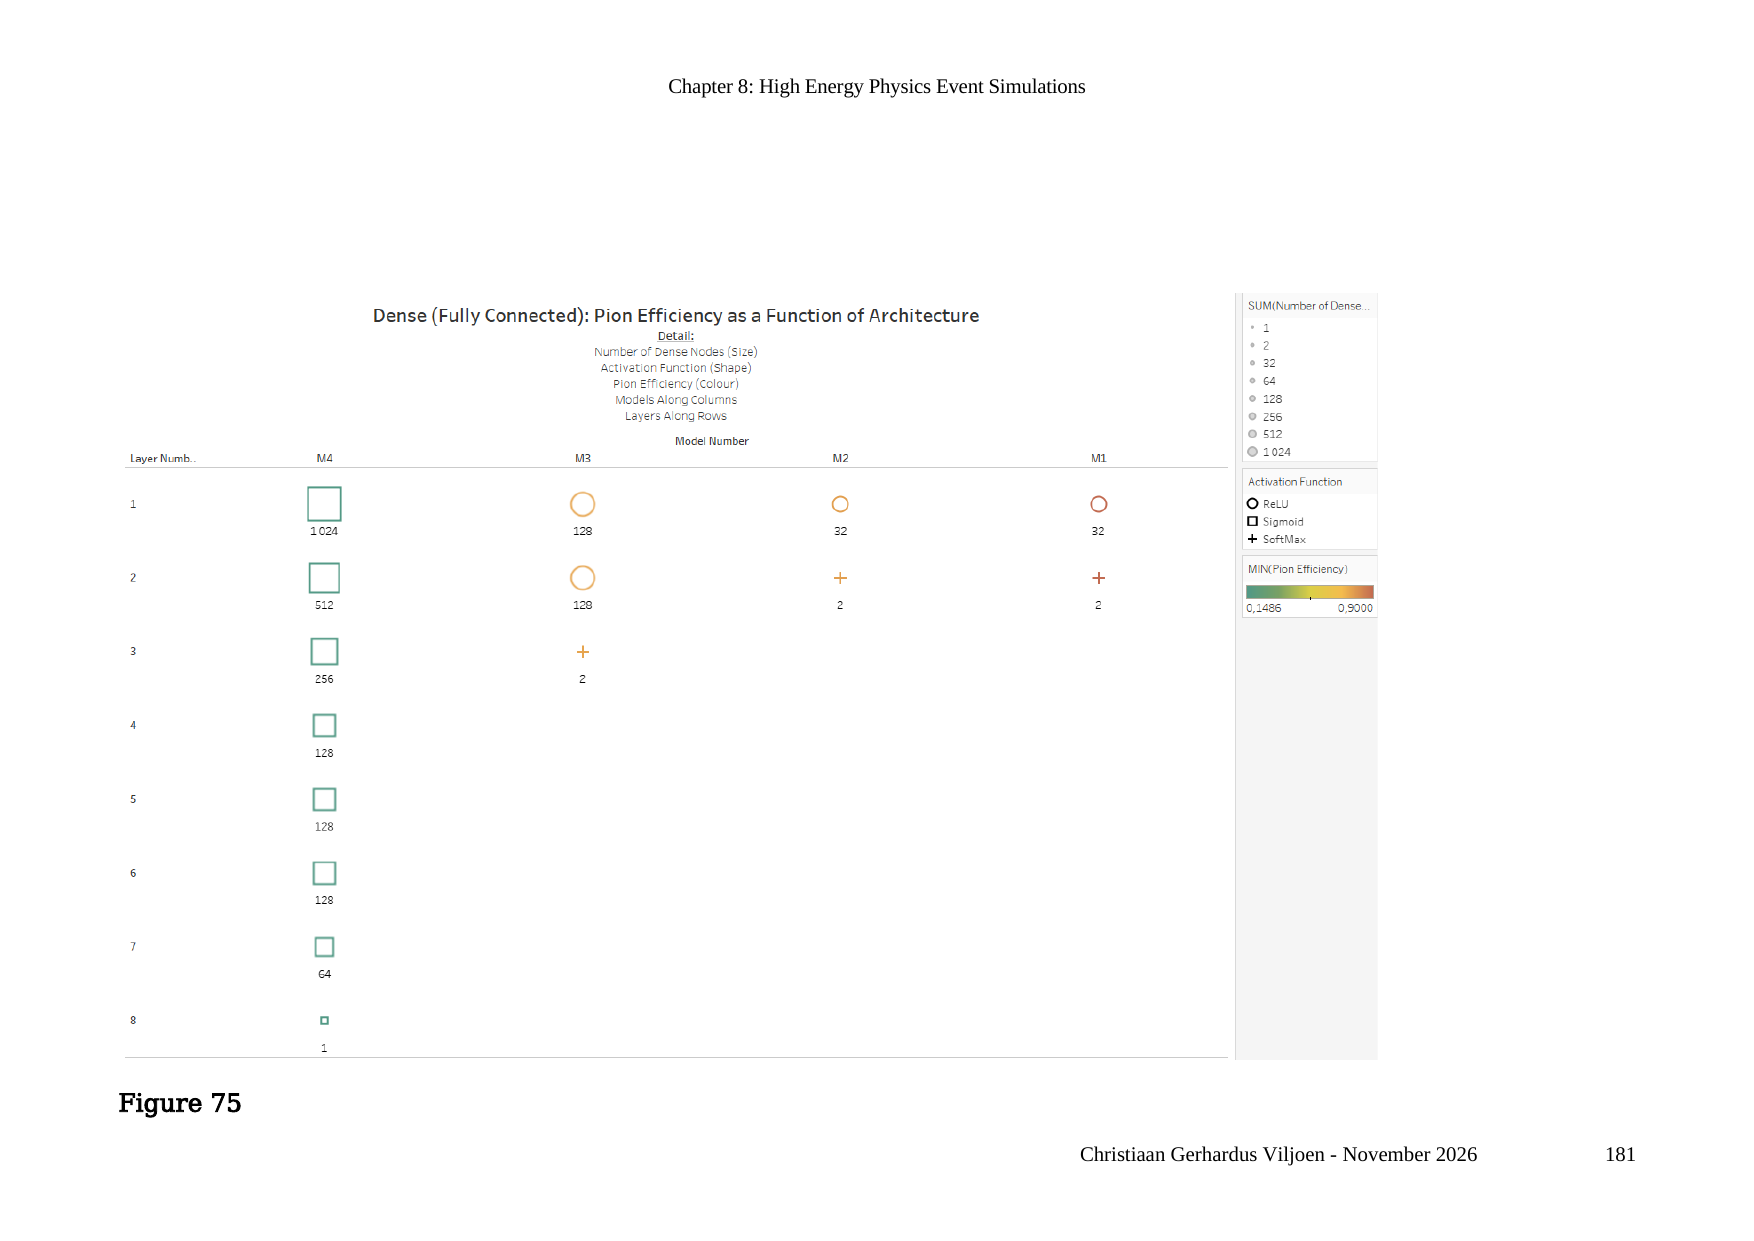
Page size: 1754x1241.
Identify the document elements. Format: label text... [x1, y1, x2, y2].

picture [118, 293, 1378, 1060]
